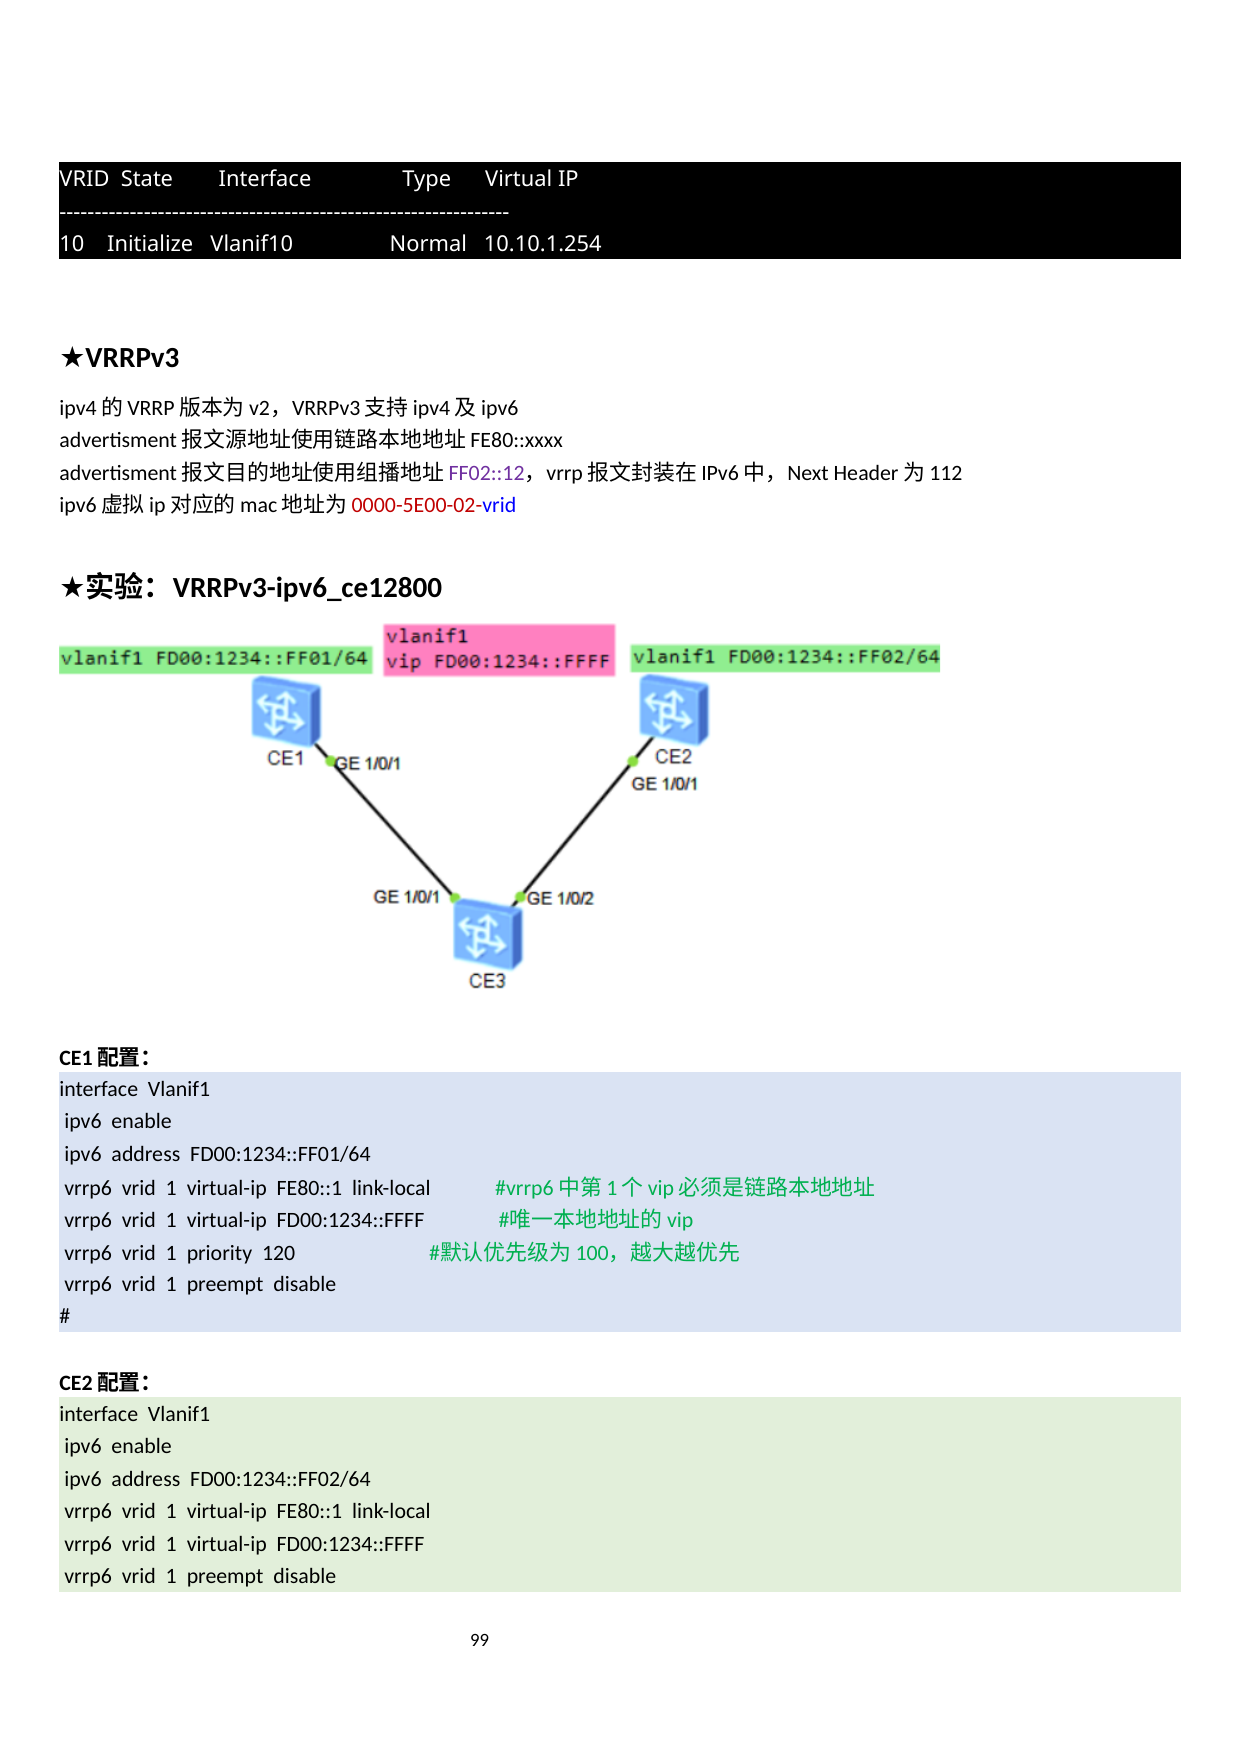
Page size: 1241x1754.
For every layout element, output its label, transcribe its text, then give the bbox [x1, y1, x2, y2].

text ipv6 address FD00:1234::FF01/64 [59, 1137, 1181, 1169]
text vrrp6 vrid 1 priority 120 #默认优先级为100，越大越优先 [59, 1234, 1181, 1267]
picture [59, 617, 941, 994]
text CE1配置： [59, 1039, 1181, 1072]
text vrrp6 vrid 1 virtual-ip FD00:1234::FFFF [59, 1527, 1181, 1559]
text interface Vlanif1 [59, 1397, 1181, 1429]
text ipv4的VRRP版本为v2，VRRPv3支持ipv4及ipv6 [59, 389, 1181, 422]
text ★VRRPv3 [59, 324, 1181, 389]
text advertisment报文源地址使用链路本地地址FE80::xxxx [59, 422, 1181, 454]
text vrrp6 vrid 1 preempt disable [59, 1559, 1181, 1592]
text 10 Initialize Vlanif10 Normal 10.10.1.254 [59, 227, 1181, 259]
text interface Vlanif1 [59, 1072, 1181, 1104]
text # [59, 1299, 1181, 1332]
text vrrp6 vrid 1 preempt disable [59, 1267, 1181, 1299]
text vrrp6 vrid 1 virtual-ip FE80::1 link-local #vrrp6中第1个vip必须是链路本地地址 [59, 1169, 1181, 1202]
text ipv6 enable [59, 1104, 1181, 1137]
text ---------------------------------------------------------------- [59, 194, 1181, 227]
text ipv6虚拟ip对应的mac地址为0000-5E00-02-vrid [59, 487, 1181, 519]
text vrrp6 vrid 1 virtual-ip FD00:1234::FFFF #唯一本地地址的vip [59, 1202, 1181, 1234]
text vrrp6 vrid 1 virtual-ip FE80::1 link-local [59, 1494, 1181, 1527]
text ipv6 address FD00:1234::FF02/64 [59, 1462, 1181, 1494]
text advertisment报文目的地址使用组播地址FF02::12，vrrp报文封装在IPv6中，Next Header为112 [59, 454, 1181, 487]
text VRID State Interface Type Virtual IP [59, 162, 1181, 194]
text ★实验：VRRPv3-ipv6_ce12800 [59, 552, 1181, 617]
text CE2配置： [59, 1364, 1181, 1397]
text ipv6 enable [59, 1429, 1181, 1462]
